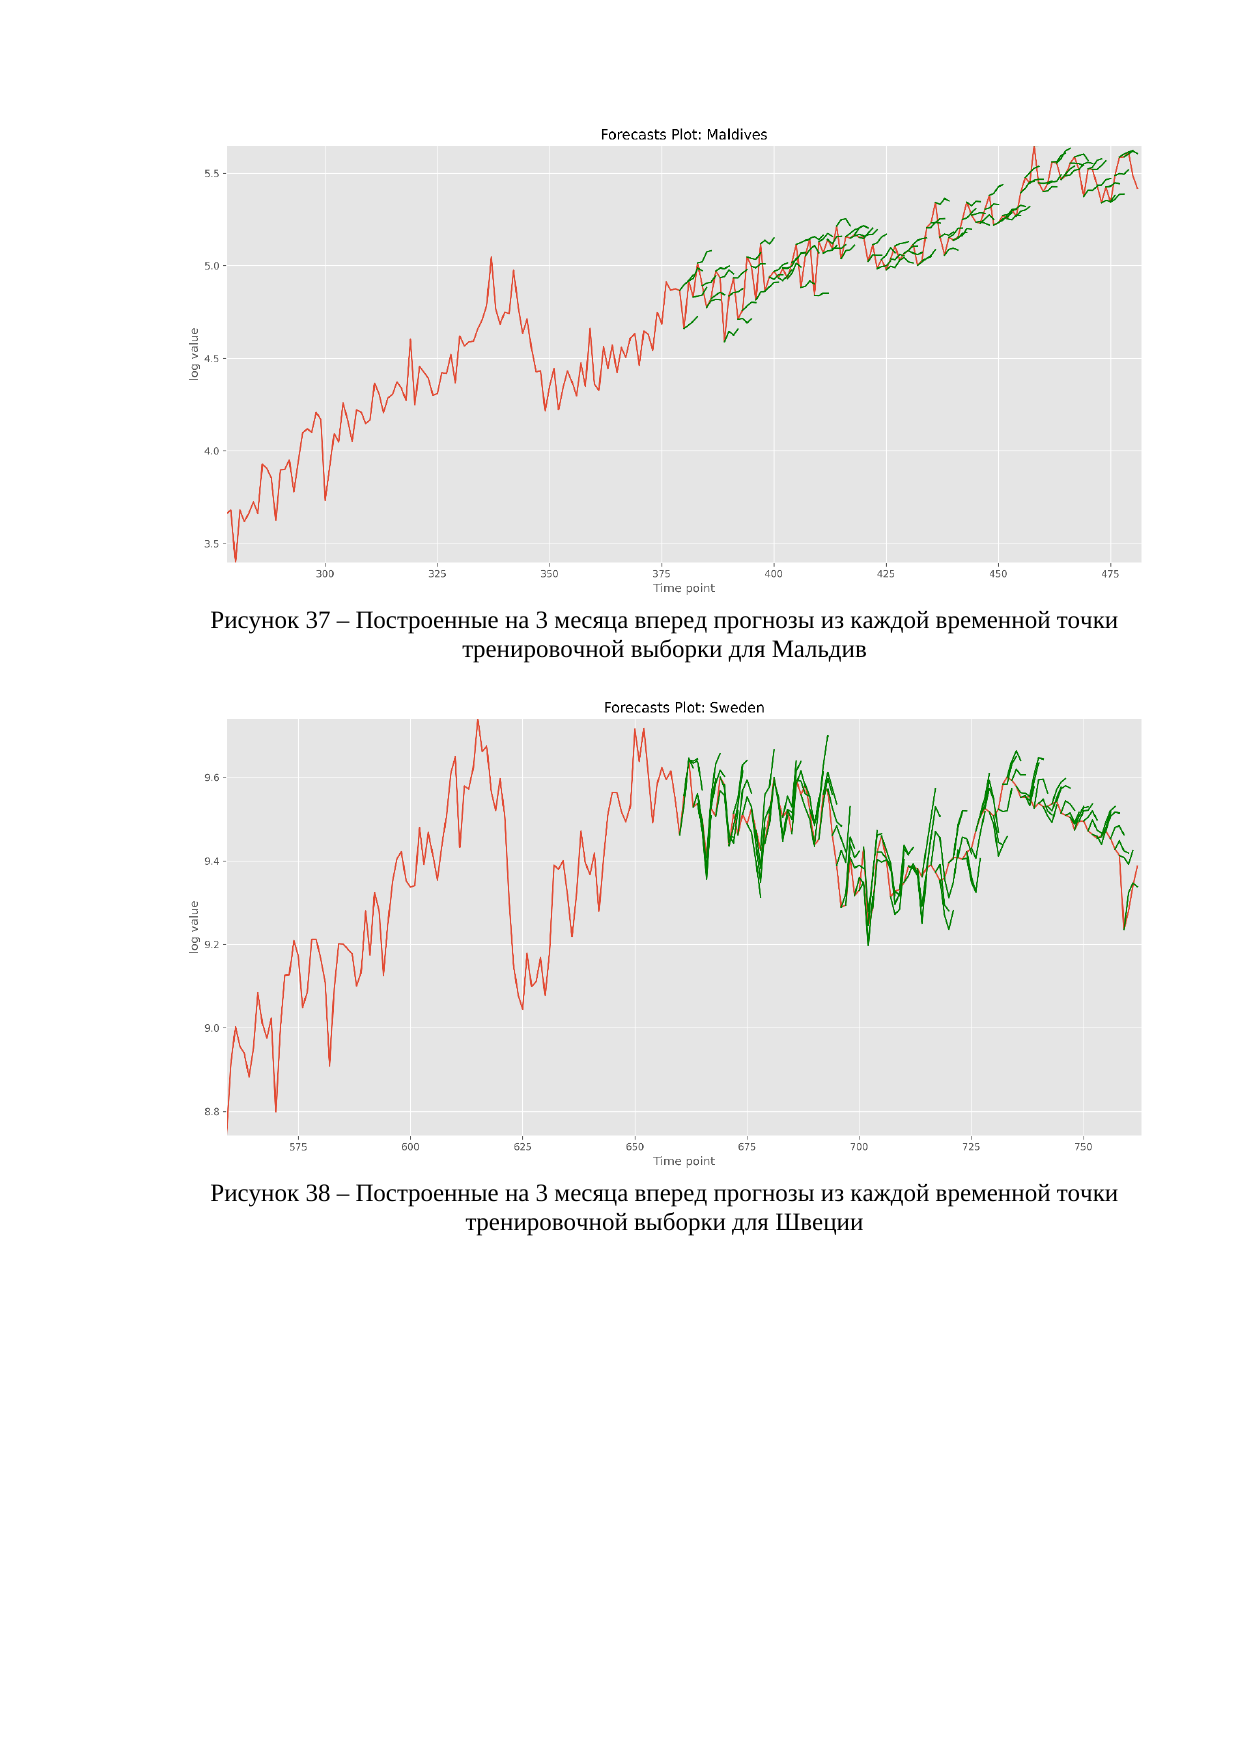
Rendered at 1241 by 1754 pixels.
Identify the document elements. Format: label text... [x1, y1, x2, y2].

picture [177, 691, 1152, 1179]
picture [177, 118, 1152, 606]
text Рисунок 37 – Построенные на 3 месяца вперед прогнозы из каждой временной точки тренировочной выборки для Мальдив [177, 606, 1152, 663]
text Рисунок 38 – Построенные на 3 месяца вперед прогнозы из каждой временной точки тренировочной выборки для Швеции [177, 1179, 1152, 1236]
